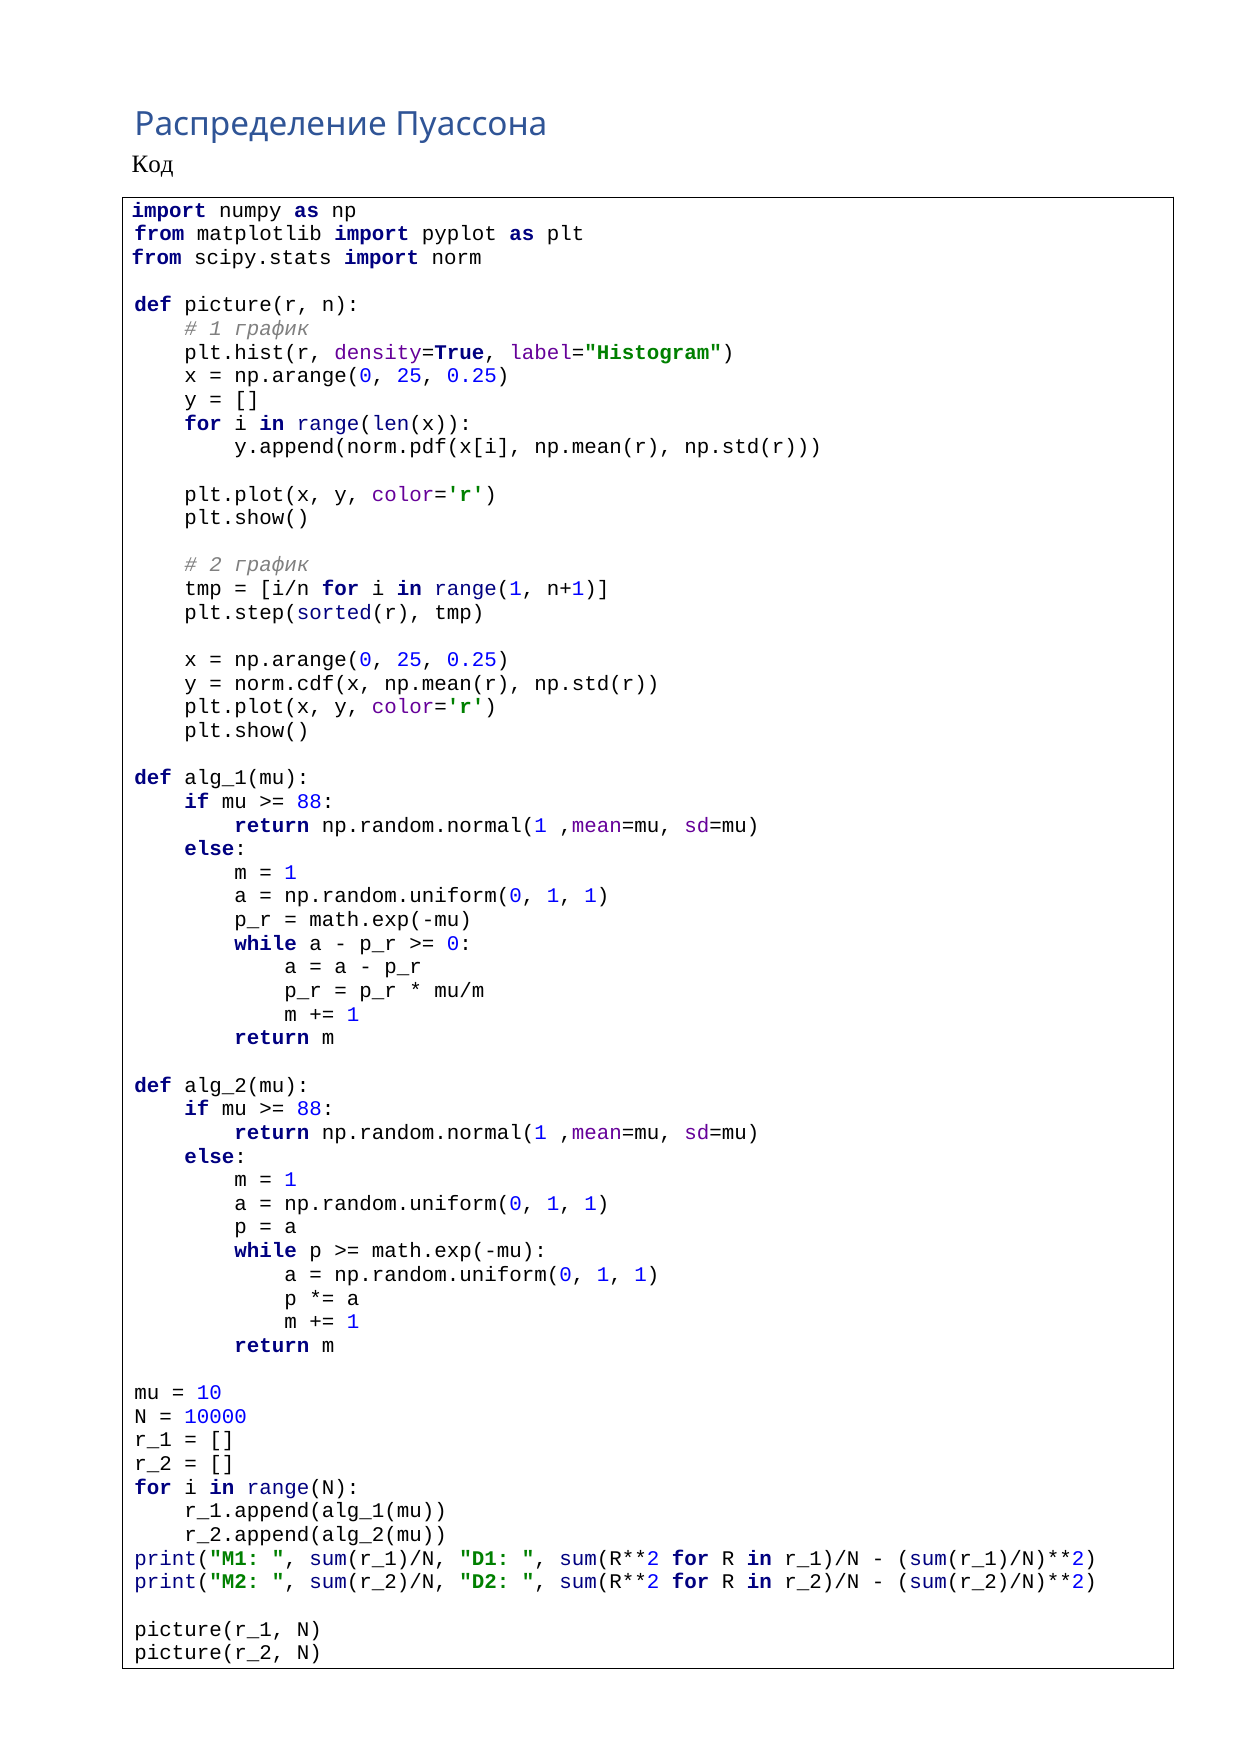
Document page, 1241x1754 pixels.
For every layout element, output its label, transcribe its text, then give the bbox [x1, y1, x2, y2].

text import numpy as np from matplotlib import pyplot as plt [123, 198, 1173, 244]
text from scipy.stats import norm def picture(r, n): # 1 график plt.hist(r, density=True, label="Histogram") x = np.arange(0, 25, 0.25) y = [] for i in range(len(x)): y.append(norm.pdf(x[i], np.mean(r), np.std(r))) plt.plot(x, y, color='r') plt.show() # 2 график tmp = [i/n for i in range(1, n+1)] plt.step(sorted(r), tmp) x = np.arange(0, 25, 0.25) y = norm.cdf(x, np.mean(r), np.std(r)) plt.plot(x, y, color='r') plt.show() def alg_1(mu): if mu >= 88: return np.random.normal(1 ,mean=mu, sd=mu) else: m = 1 a = np.random.uniform(0, 1, 1) p_r = math.exp(-mu) while a - p_r >= 0: a = a - p_r p_r = p_r * mu/m m += 1 return m def alg_2(mu): if mu >= 88: return np.random.normal(1 ,mean=mu, sd=mu) else: m = 1 a = np.random.uniform(0, 1, 1) p = a while p >= math.exp(-mu): a = np.random.uniform(0, 1, 1) p *= a m += 1 return m mu = 10 N = 10000 r_1 = [] r_2 = [] for i in range(N): r_1.append(alg_1(mu)) r_2.append(alg_2(mu)) print("M1: ", sum(r_1)/N, "D1: ", sum(R**2 for R in r_1)/N - (sum(r_1)/N)**2) print("M2: ", sum(r_2)/N, "D2: ", sum(R**2 for R in r_2)/N - (sum(r_2)/N)**2) picture(r_1, N) picture(r_2, N) [123, 244, 1173, 1668]
subtitle Распределение Пуассона [134, 100, 1165, 145]
text Код [131, 149, 1165, 178]
